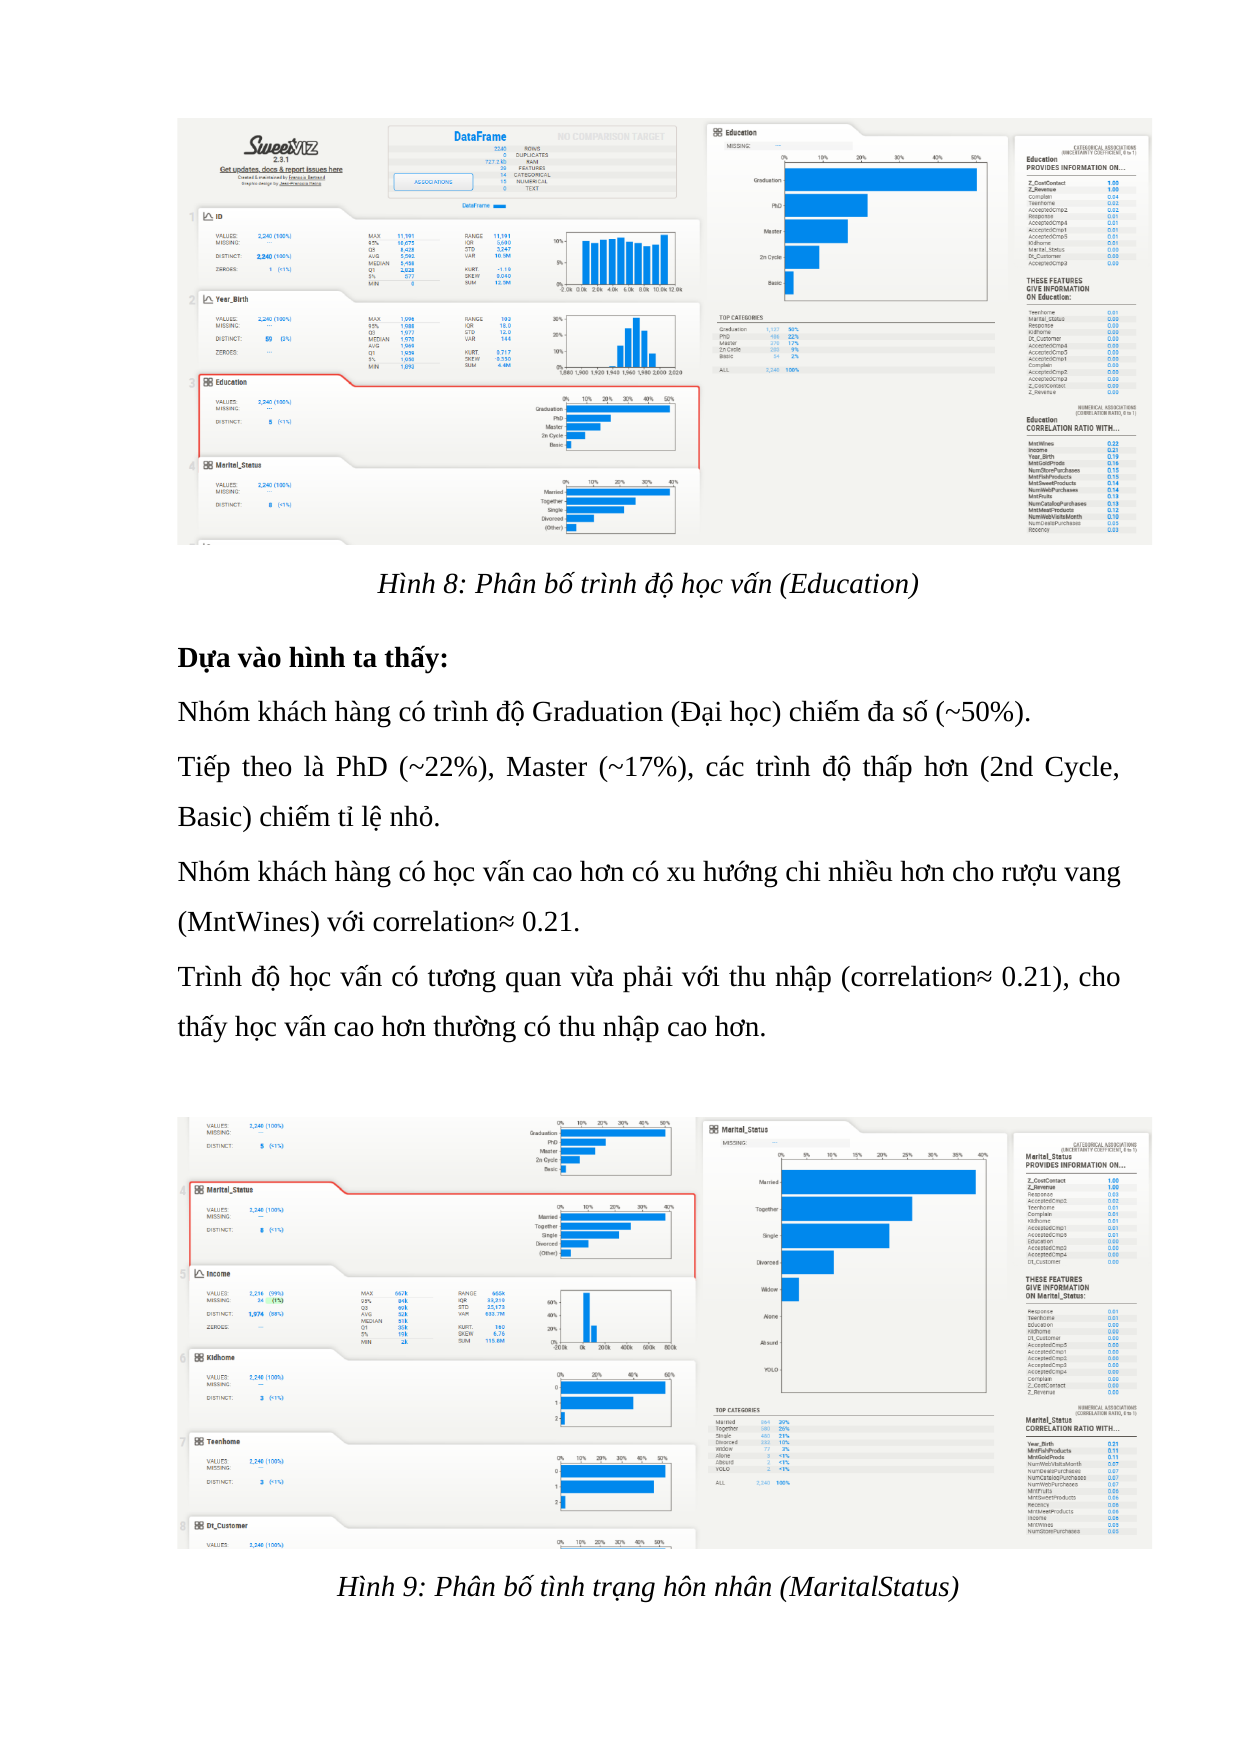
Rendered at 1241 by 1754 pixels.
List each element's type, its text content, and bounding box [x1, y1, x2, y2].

text Nhóm khách hàng có trình độ Graduation (Đại học) chiếm đa số (~50%). [177, 694, 1122, 728]
text Tiếp theo là PhD (~22%), Master (~17%), các trình độ thấp hơn (2nd Cycle, Basic) chiếm tỉ lệ nhỏ. [177, 749, 1122, 833]
text Hình 9: Phân bố tình trạng hôn nhân (MaritalStatus) [177, 1569, 1122, 1603]
text Dựa vào hình ta thấy: [177, 640, 1122, 674]
text Nhóm khách hàng có học vấn cao hơn có xu hướng chi nhiều hơn cho rượu vang (MntWines) với correlation≈ 0.21. [177, 854, 1122, 938]
text Trình độ học vấn có tương quan vừa phải với thu nhập (correlation≈ 0.21), cho thấy học vấn cao hơn thường có thu nhập cao hơn. [177, 959, 1122, 1042]
text Hình 8: Phân bố trình độ học vấn (Education) [177, 566, 1122, 599]
picture [177, 1117, 1153, 1549]
picture [177, 118, 1153, 545]
